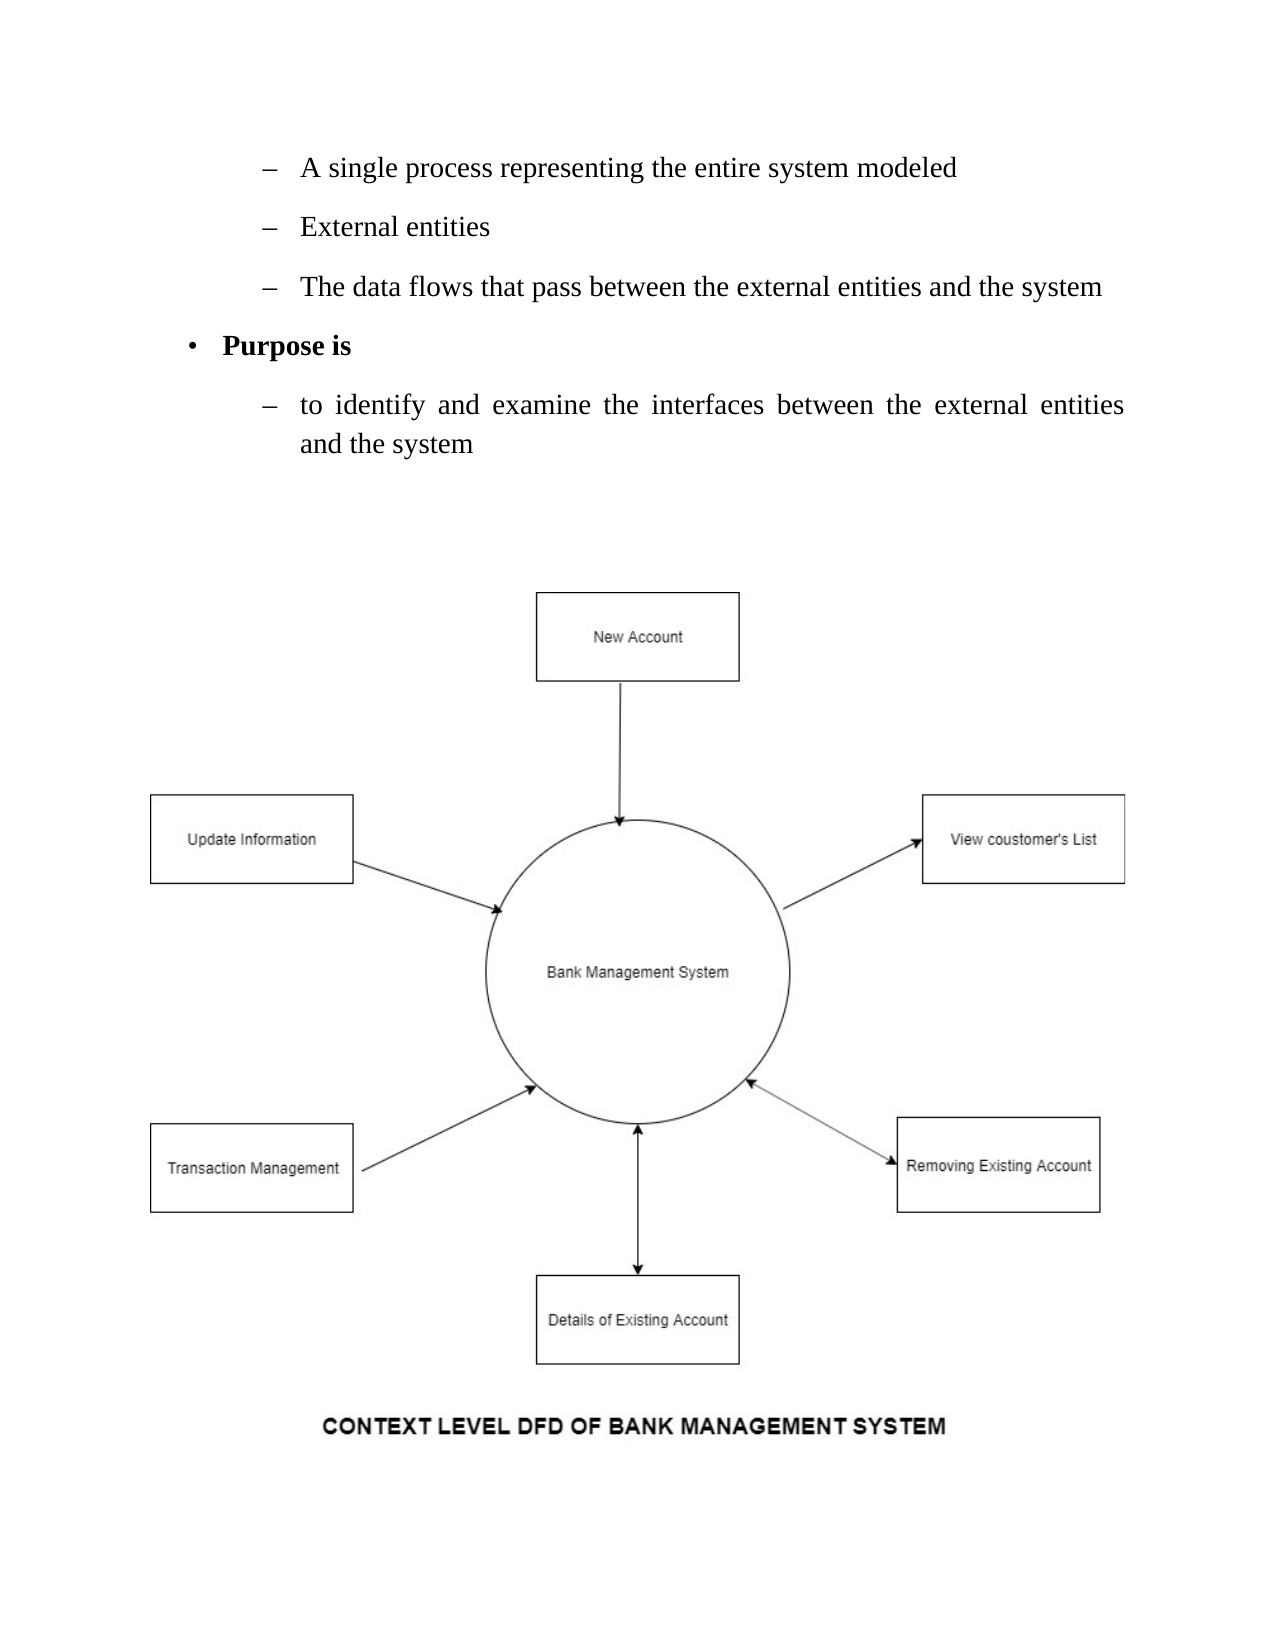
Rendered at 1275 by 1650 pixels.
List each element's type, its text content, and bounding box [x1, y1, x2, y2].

list to identify and examine the interfaces between the external entities and the system [262, 387, 1125, 459]
picture [150, 592, 1125, 1447]
list External entities [262, 209, 1125, 243]
list Purpose is [187, 328, 1125, 362]
list A single process representing the entire system modeled [262, 150, 1125, 183]
list The data flows that pass between the external entities and the system [262, 269, 1125, 302]
